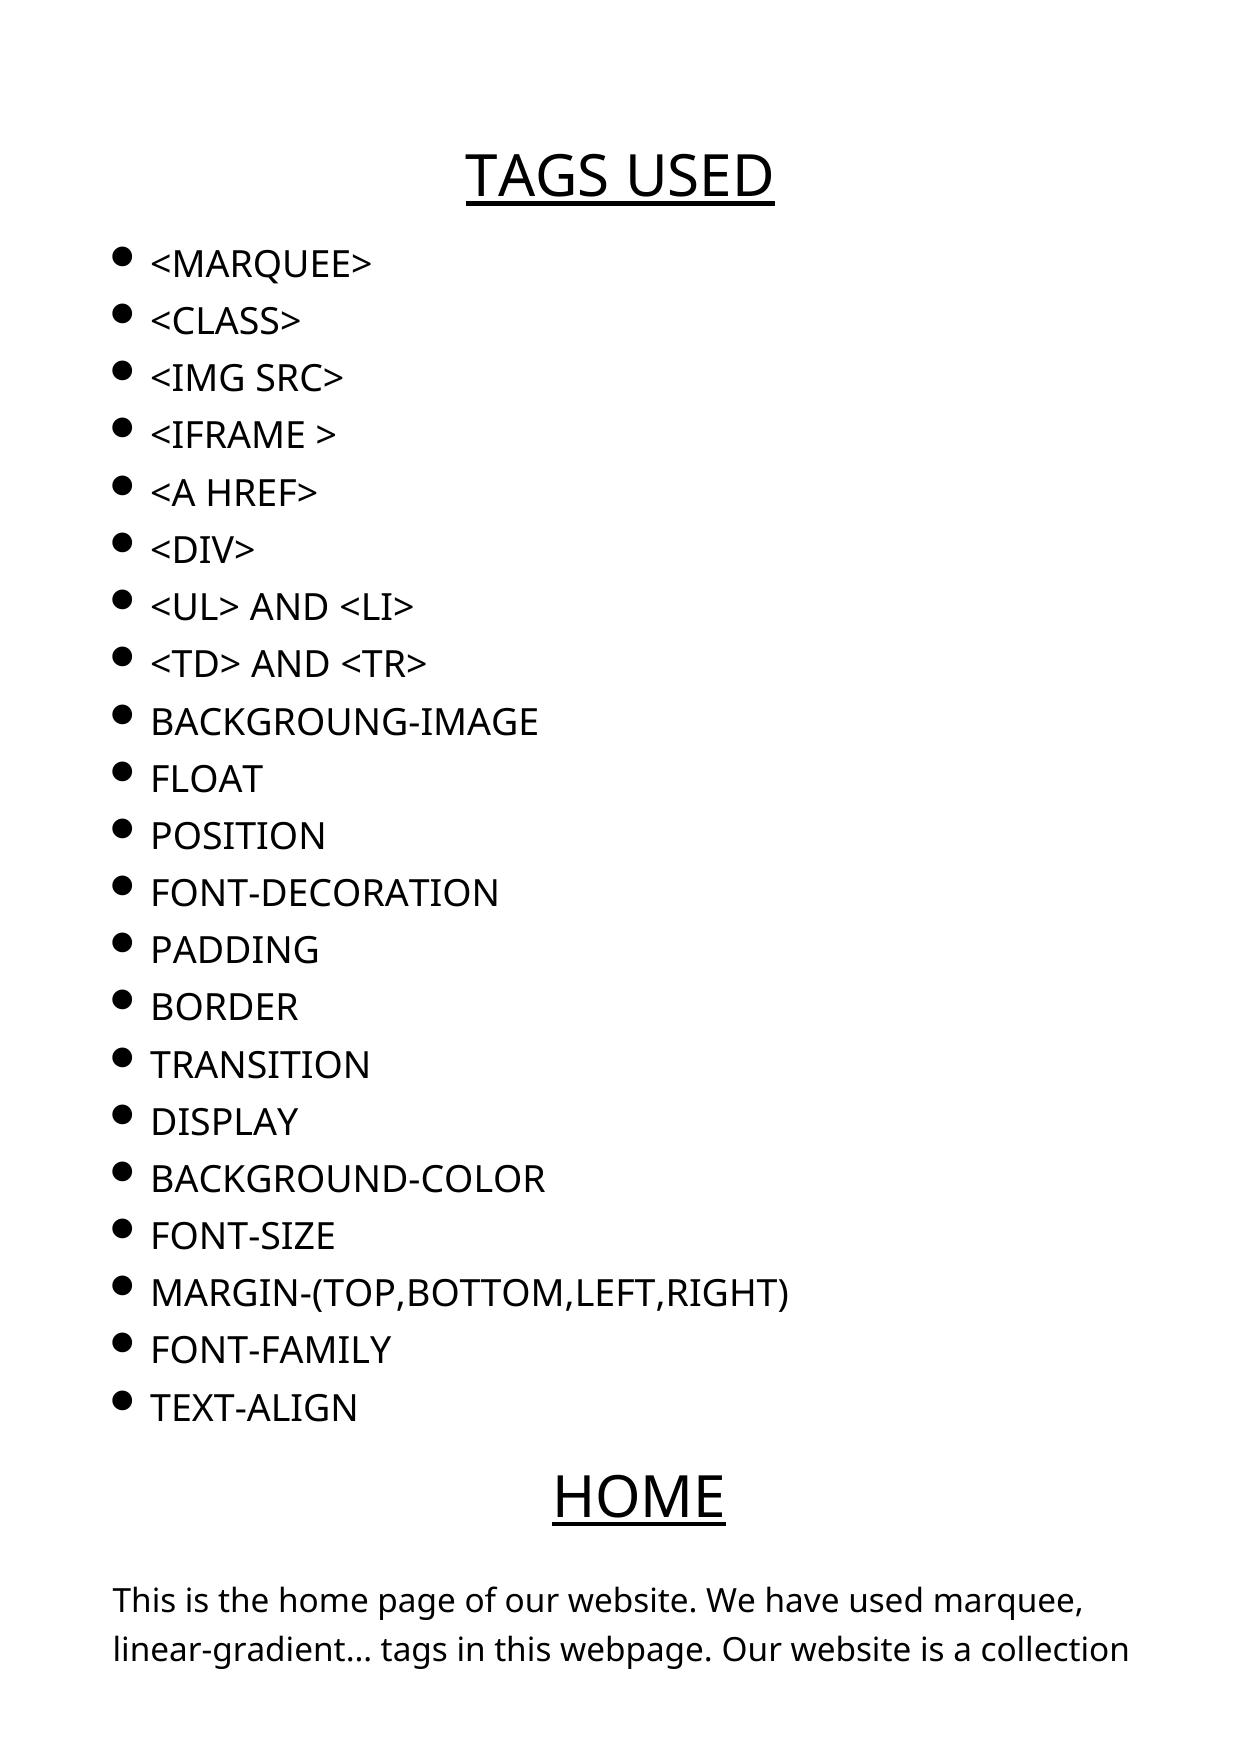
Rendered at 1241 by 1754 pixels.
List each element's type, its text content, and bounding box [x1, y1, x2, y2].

list <MARQUEE> [112, 237, 1165, 290]
text HOME [112, 1454, 1165, 1534]
list MARGIN-(TOP,BOTTOM,LEFT,RIGHT) [112, 1266, 1165, 1319]
list <CLASS> [112, 294, 1165, 347]
list BORDER [112, 980, 1165, 1033]
text TAGS USED [75, 134, 1165, 214]
list FONT-FAMILY [112, 1323, 1165, 1377]
list FONT-DECORATION [112, 866, 1165, 919]
list <DIV> [112, 523, 1165, 576]
list FONT-SIZE [112, 1209, 1165, 1262]
list BACKGROUNG-IMAGE [112, 694, 1165, 747]
list <IFRAME > [112, 408, 1165, 462]
list <A HREF> [112, 466, 1165, 519]
list <UL> AND <LI> [112, 580, 1165, 633]
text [112, 1577, 1165, 1671]
list PADDING [112, 923, 1165, 976]
list DISPLAY [112, 1095, 1165, 1148]
list POSITION [112, 809, 1165, 862]
list BACKGROUND-COLOR [112, 1152, 1165, 1205]
list <TD> AND <TR> [112, 637, 1165, 690]
list <IMG SRC> [112, 351, 1165, 404]
list TEXT-ALIGN [112, 1381, 1165, 1434]
list TRANSITION [112, 1038, 1165, 1091]
list FLOAT [112, 752, 1165, 805]
